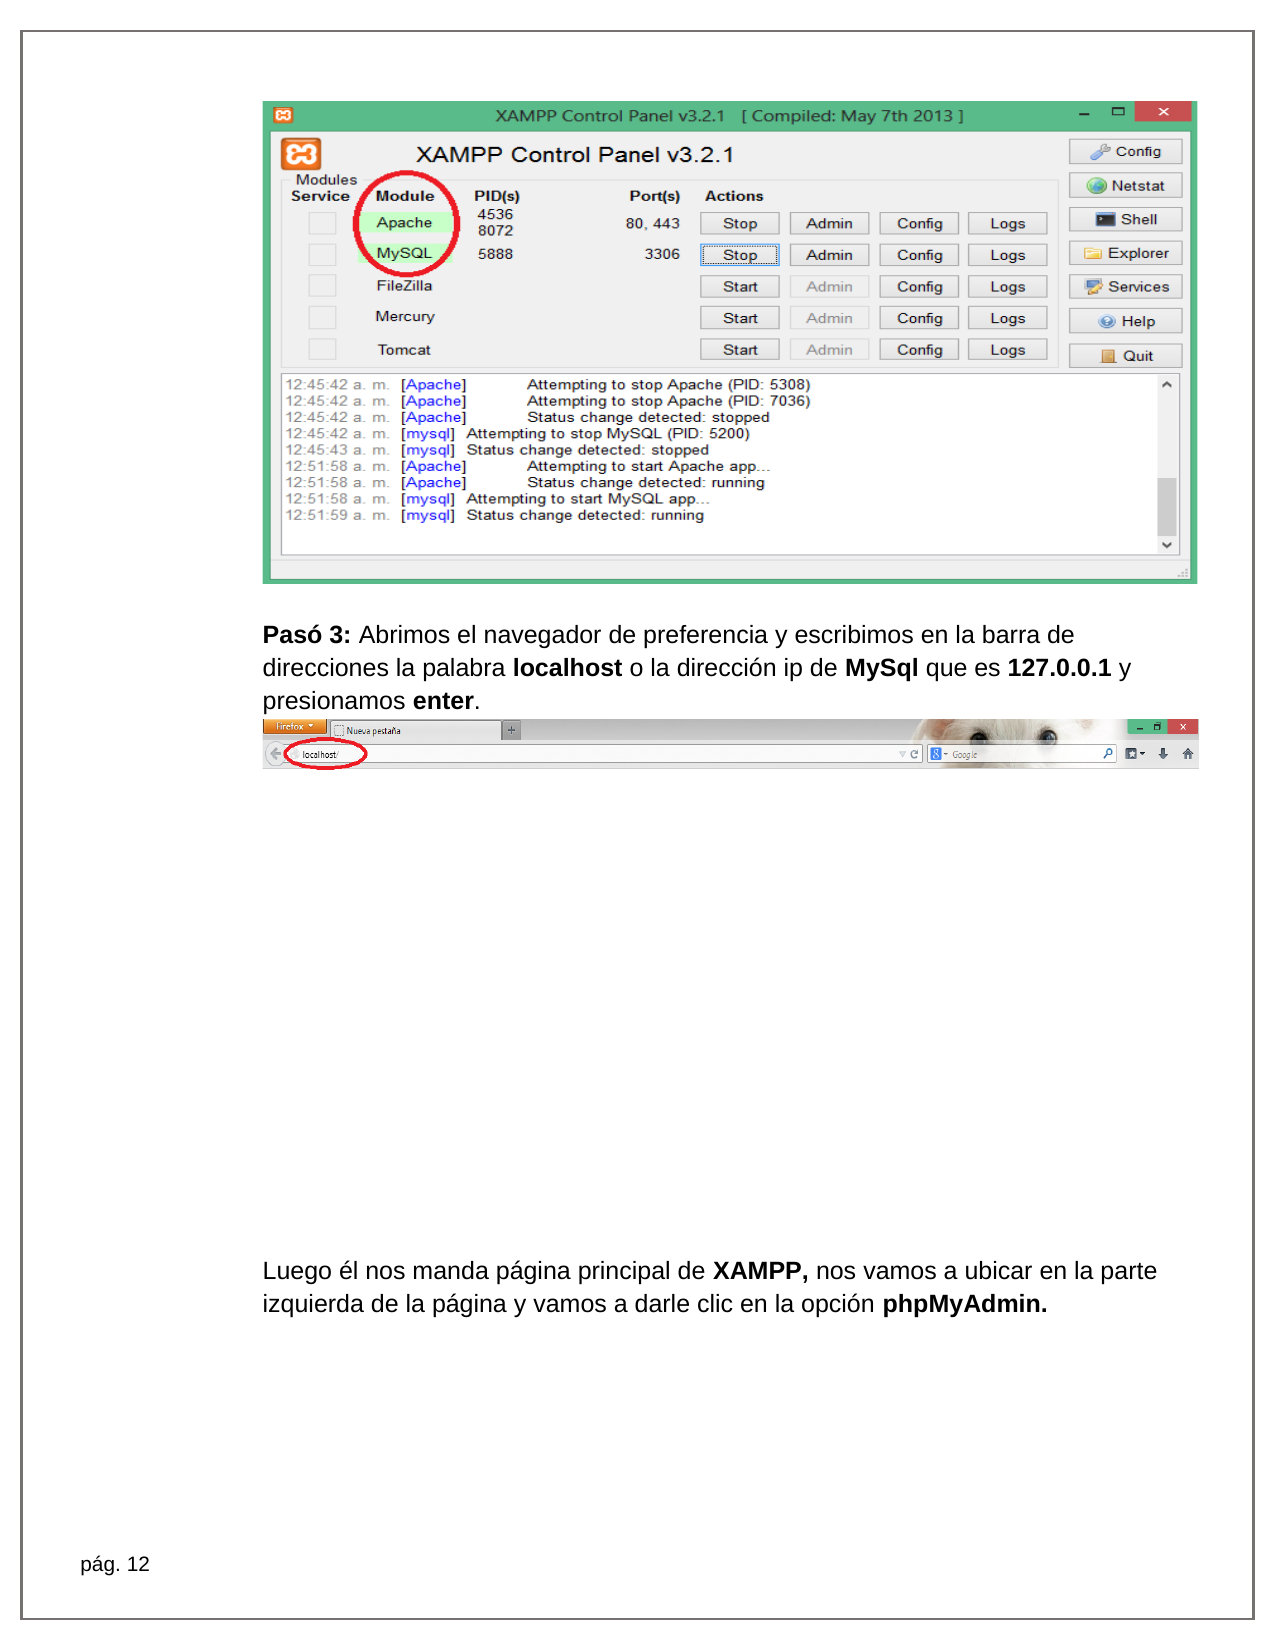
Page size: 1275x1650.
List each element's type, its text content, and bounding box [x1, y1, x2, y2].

list Luego él nos manda página principal de XAMPP, nos vamos a ubicar en la parte izquierda de la página y vamos a darle clic en la opción phpMyAdmin. [262, 1256, 1200, 1318]
list Pasó 3: Abrimos el navegador de preferencia y escribimos en la barra de direcciones la palabra localhost o la dirección ip de MySql que es 127.0.0.1 y presionamos enter. [262, 620, 1200, 715]
picture [262, 101, 1198, 584]
picture [262, 719, 1199, 922]
